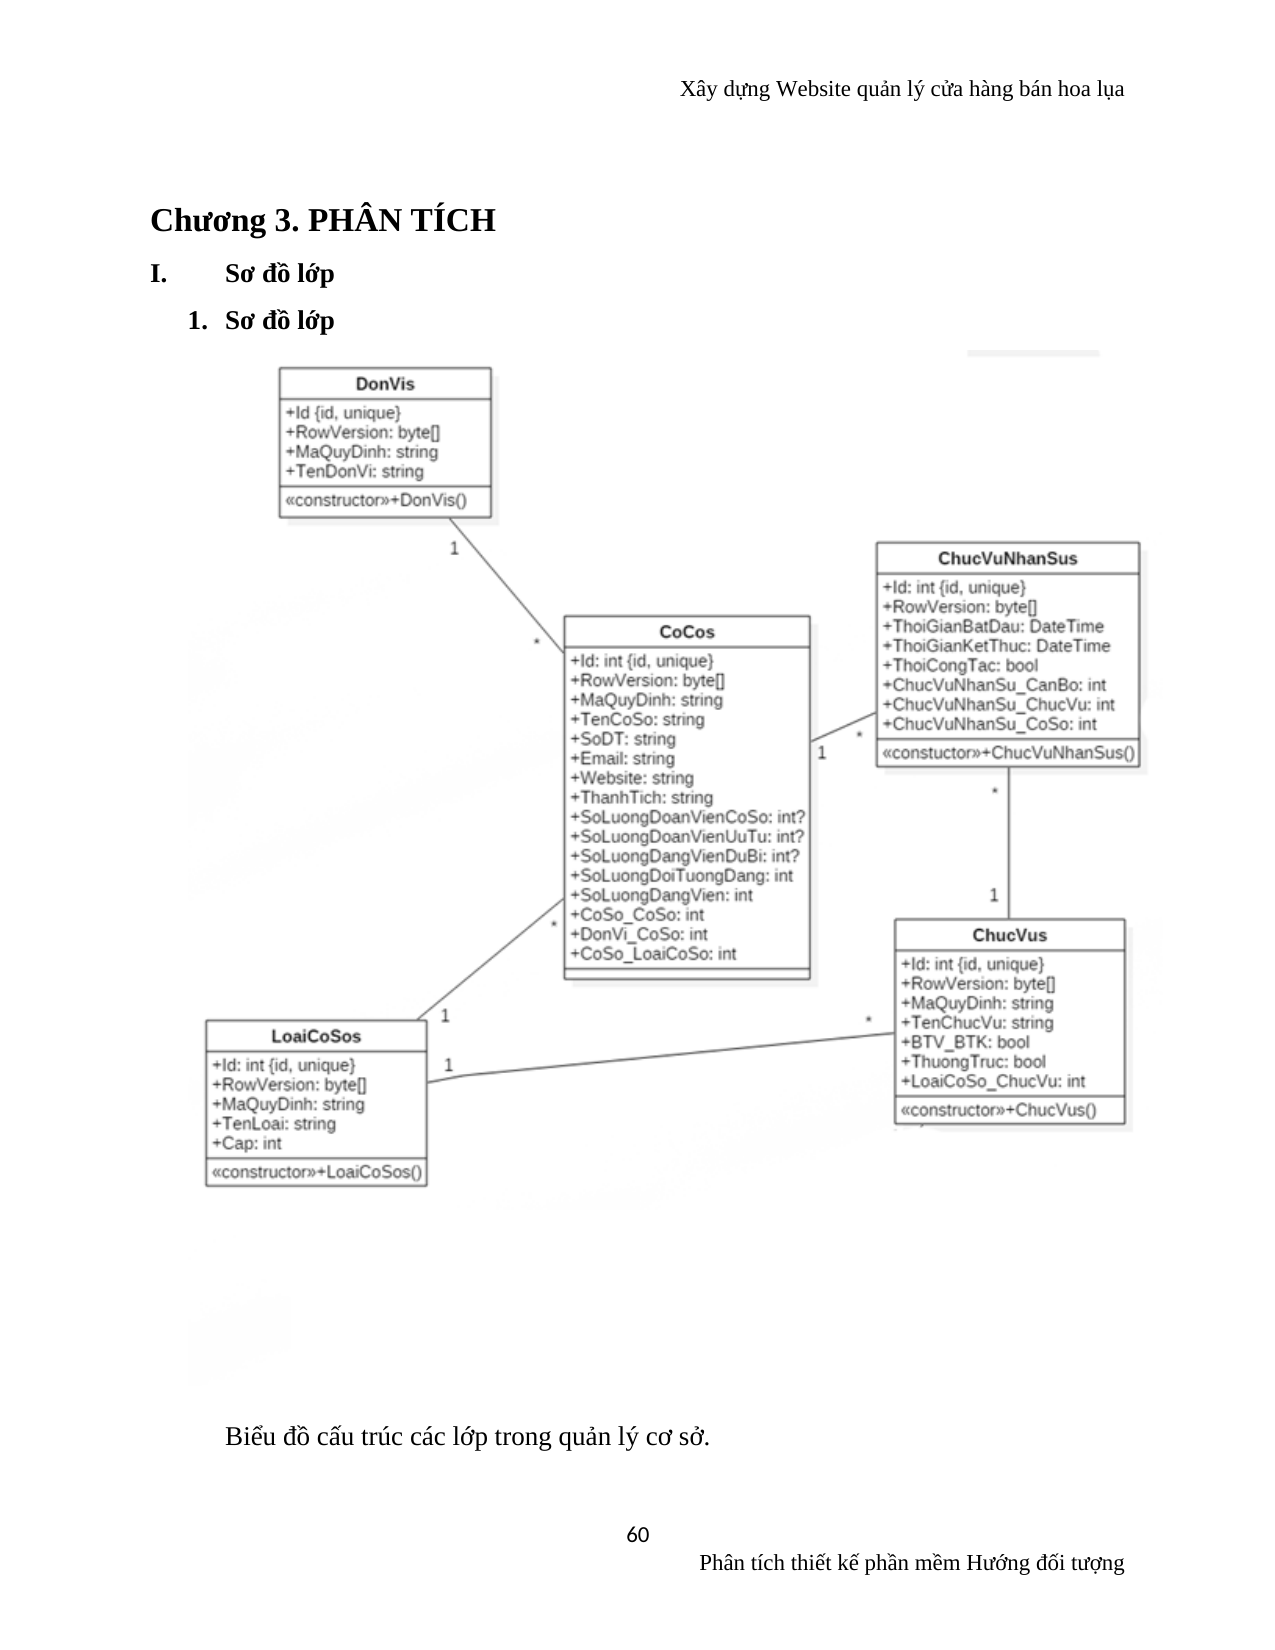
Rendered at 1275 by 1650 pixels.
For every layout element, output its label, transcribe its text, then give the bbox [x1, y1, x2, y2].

list Sơ đồ lớp [150, 257, 1125, 289]
list Sơ đồ lớp [187, 304, 1125, 335]
text Biểu đồ cấu trúc các lớp trong quản lý cơ sở. [187, 1420, 1125, 1451]
subtitle Chương 3. PHÂN TÍCH [150, 200, 1125, 238]
picture [187, 350, 1163, 1386]
